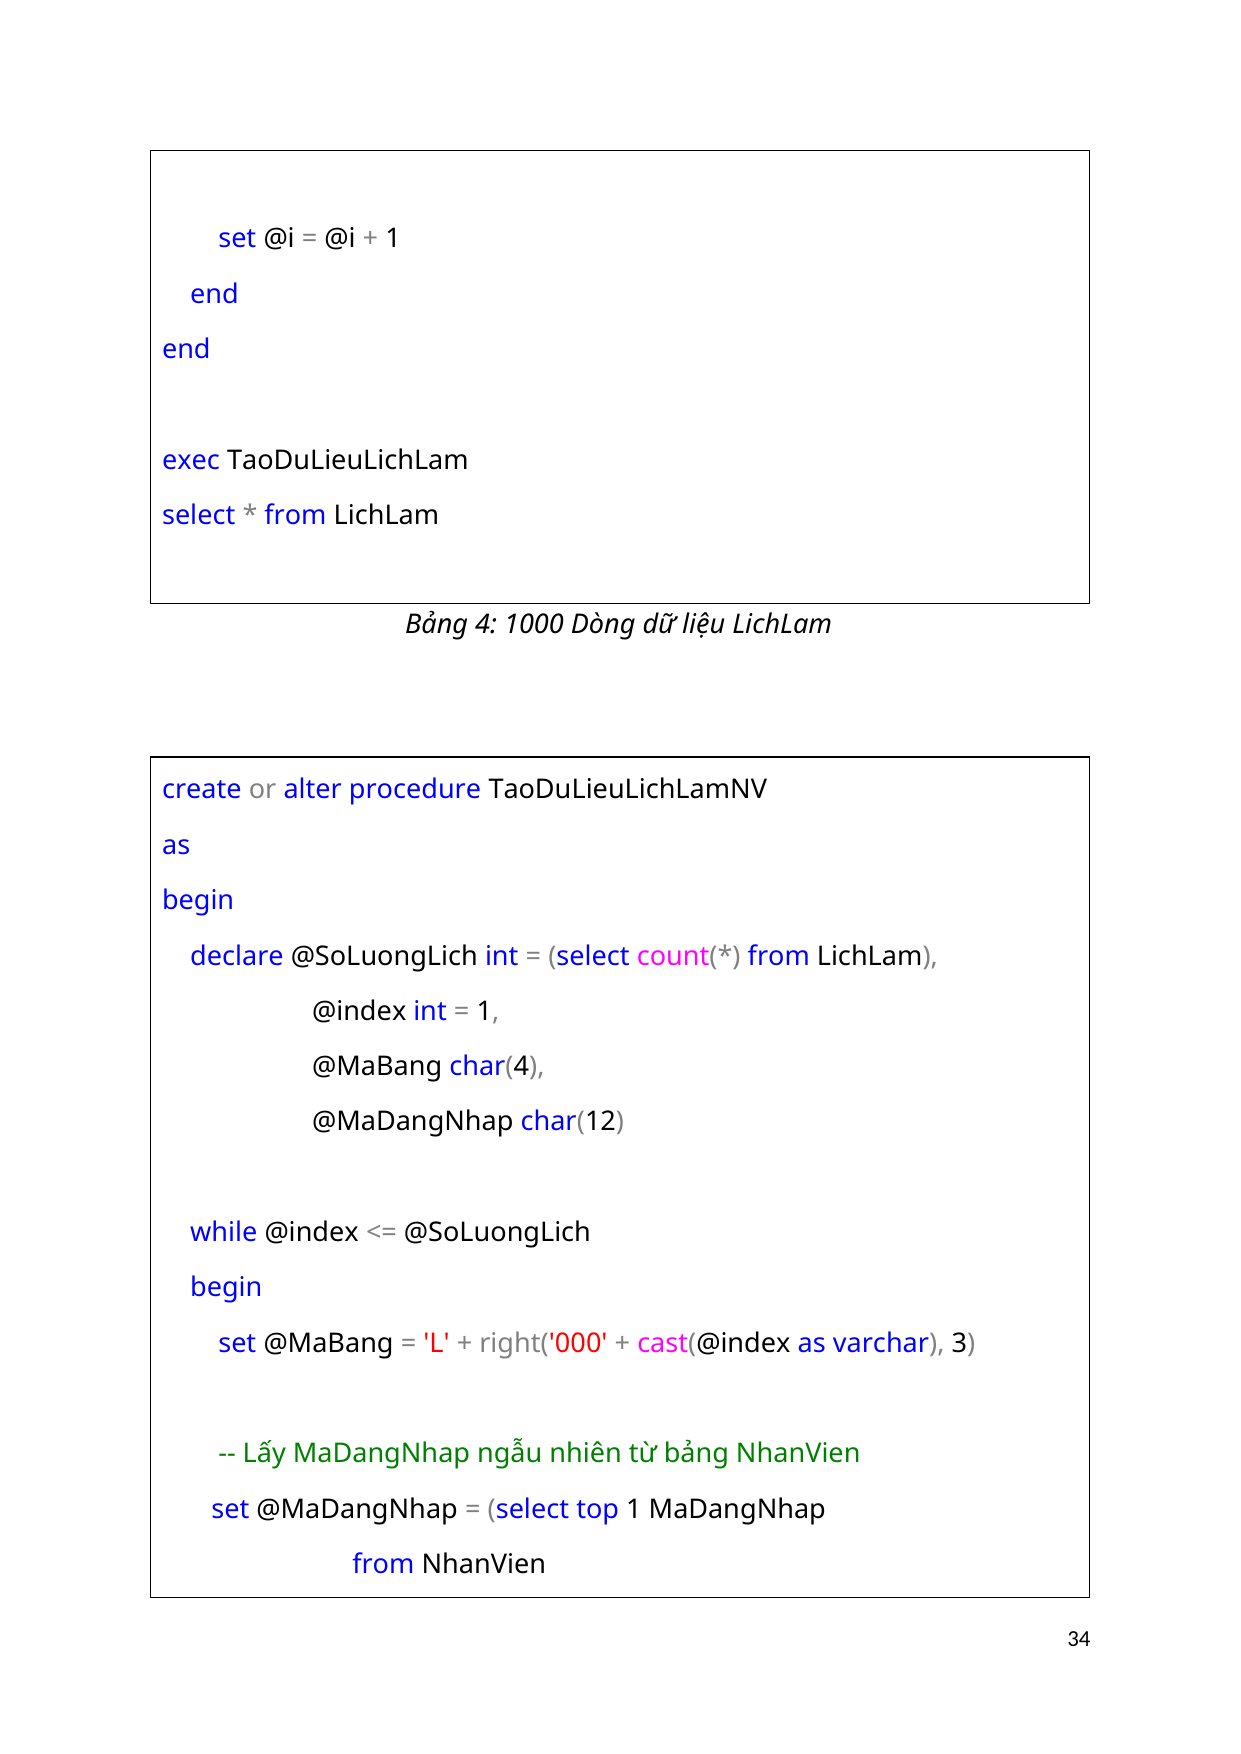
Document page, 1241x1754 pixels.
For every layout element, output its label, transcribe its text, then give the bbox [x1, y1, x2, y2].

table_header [151, 151, 1089, 603]
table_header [151, 758, 1089, 1597]
text Bảng 4: 1000 Dòng dữ liệu LichLam [150, 604, 1090, 641]
